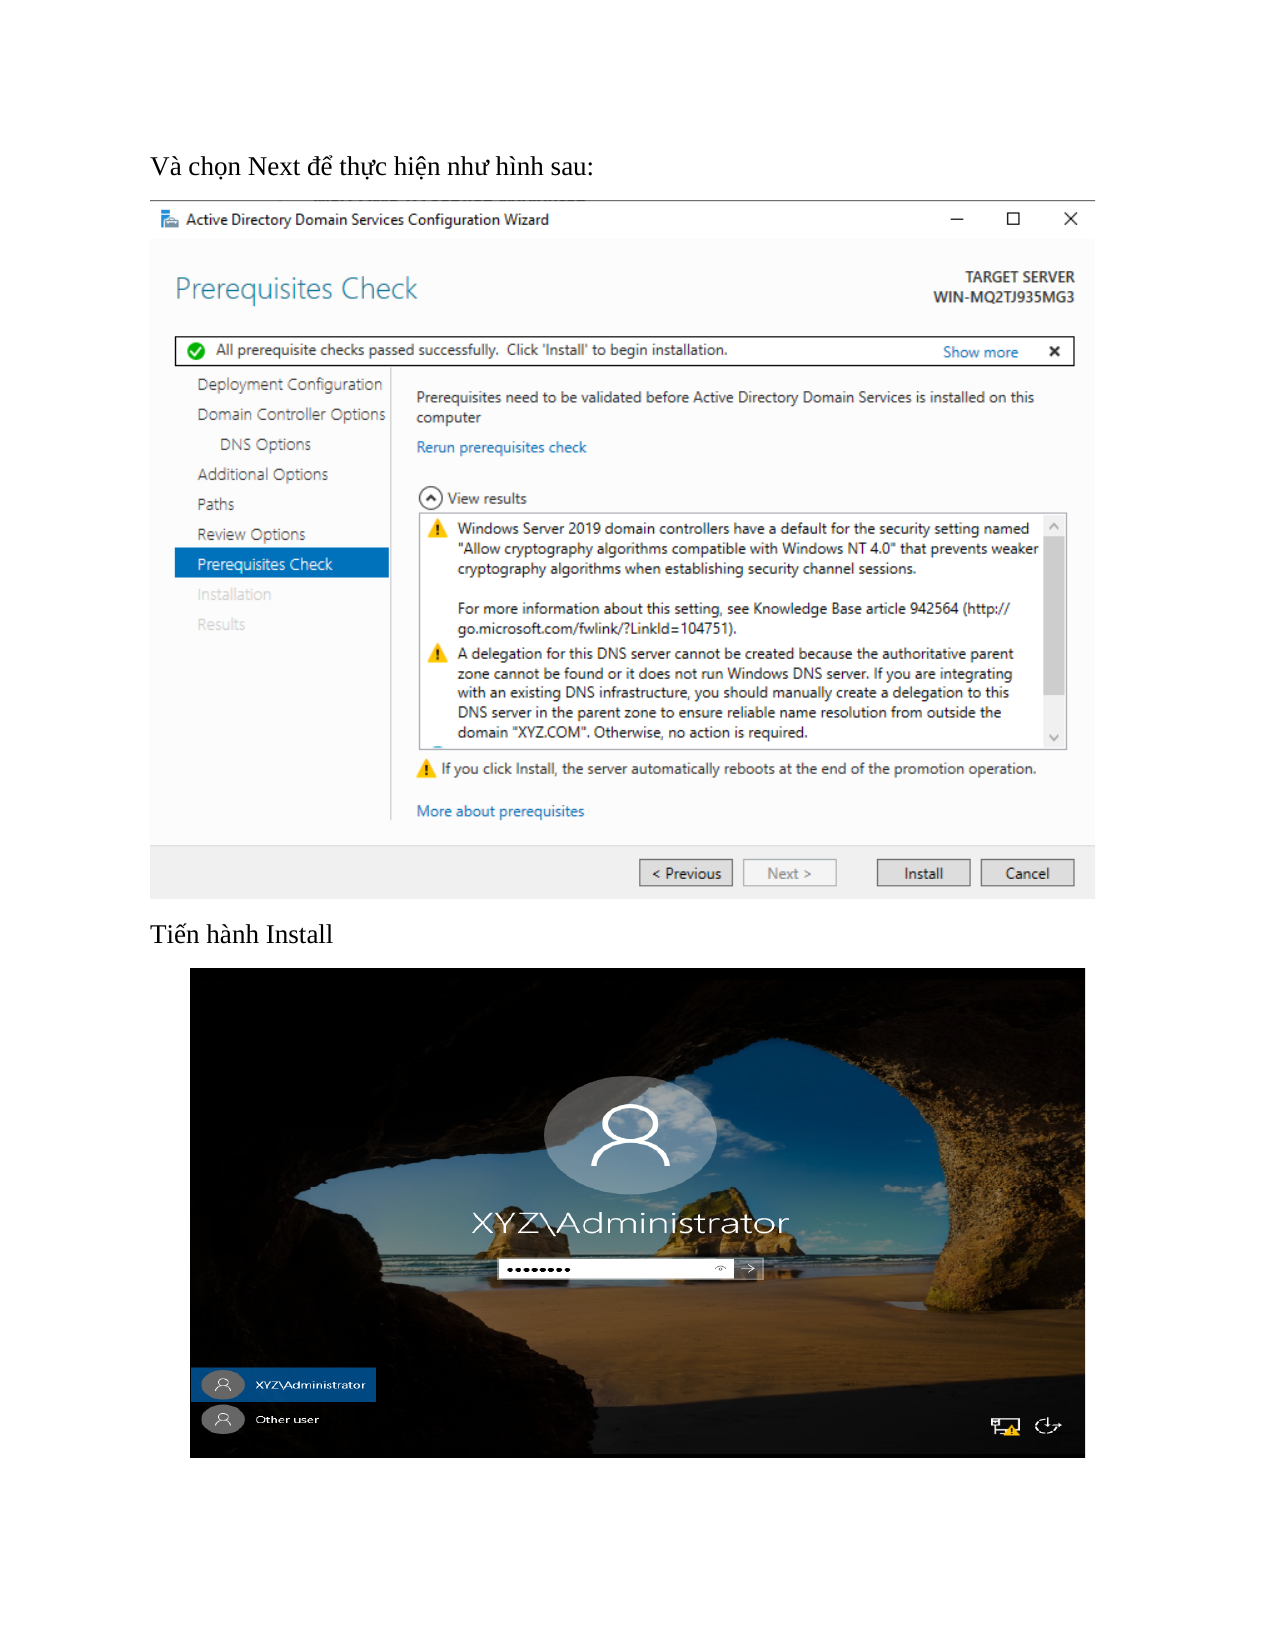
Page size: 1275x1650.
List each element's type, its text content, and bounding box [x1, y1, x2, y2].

text Tiến hành Install [150, 918, 1125, 949]
picture [150, 200, 1096, 899]
picture [190, 968, 1086, 1458]
text Và chọn Next để thực hiện như hình sau: [150, 150, 1125, 181]
